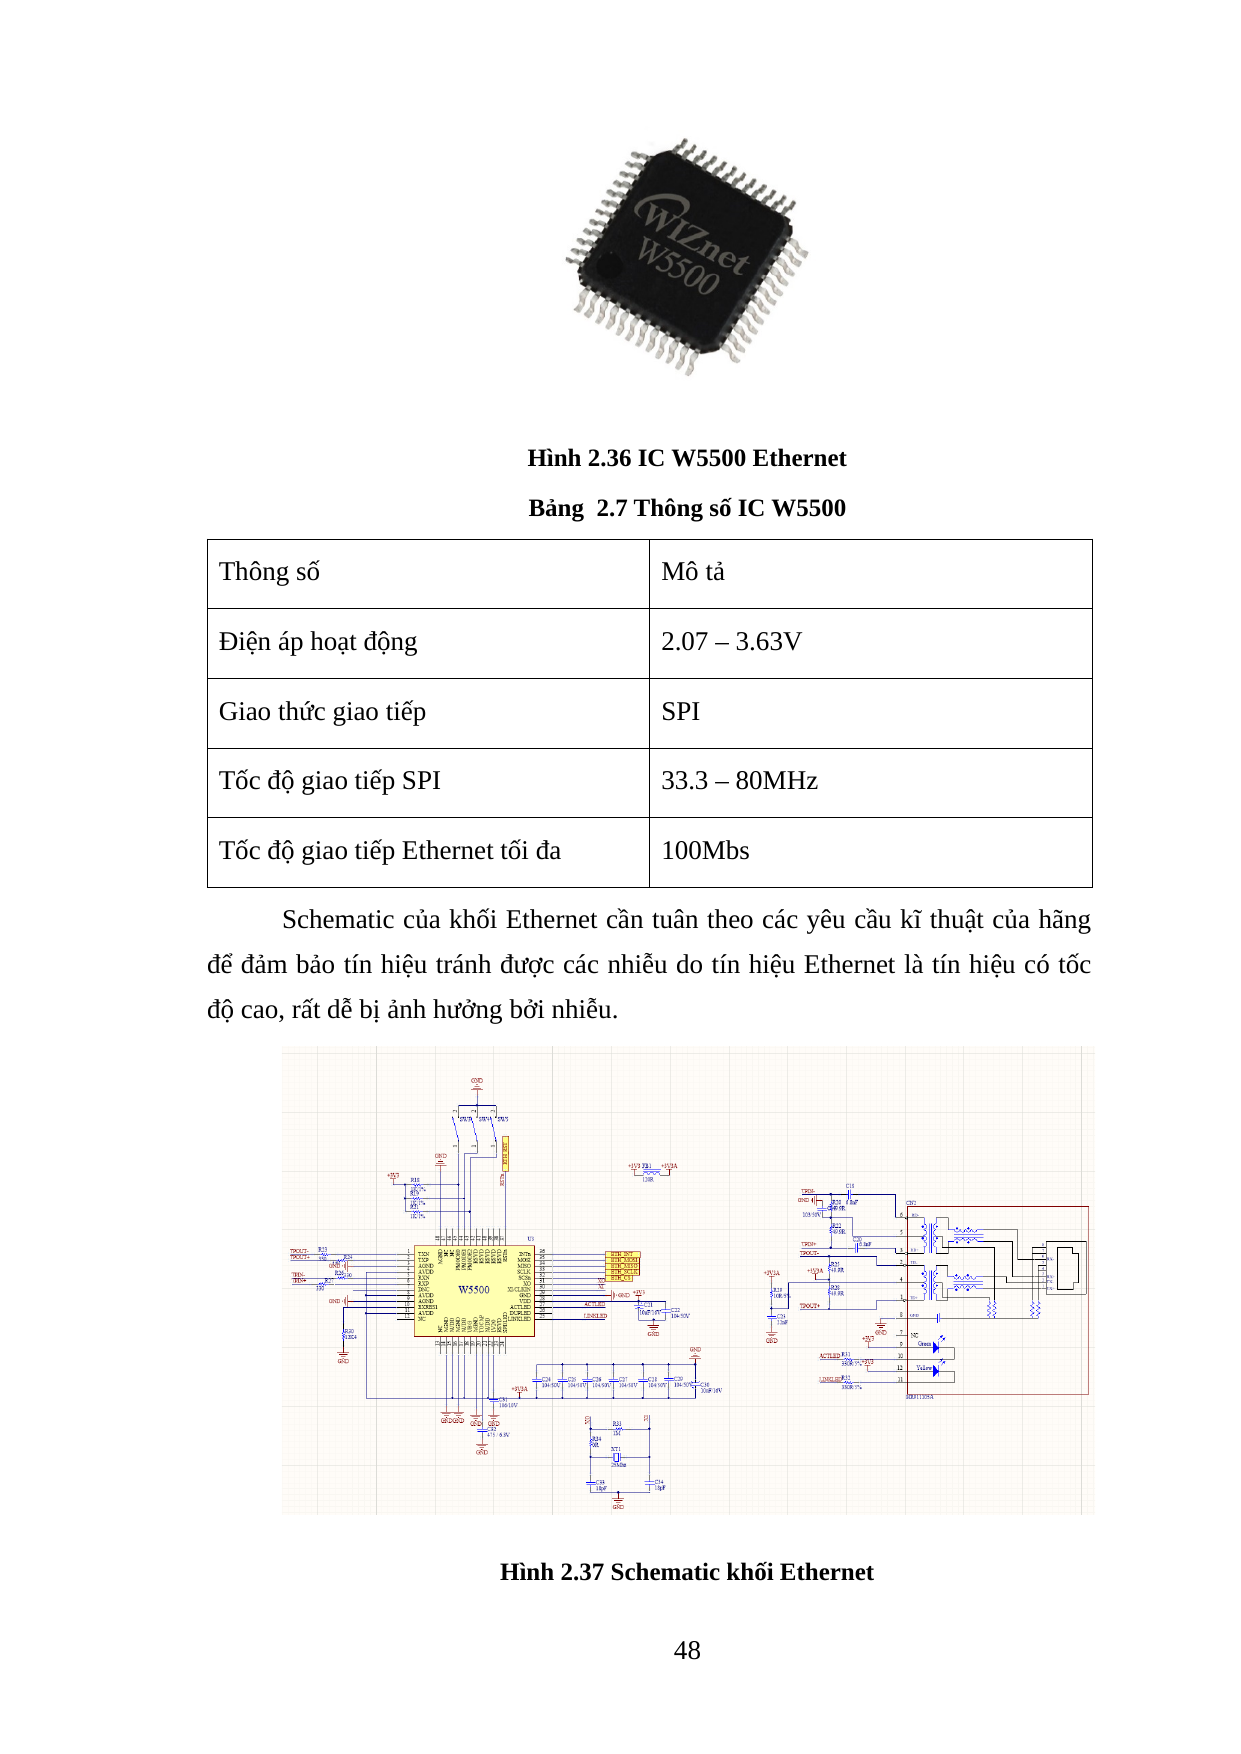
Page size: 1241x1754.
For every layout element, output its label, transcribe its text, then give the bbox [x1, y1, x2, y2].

table_cell Tốc độ giao tiếp Ethernet tối đa [208, 818, 649, 887]
table_cell 2.07 – 3.63V [650, 609, 1092, 678]
table_cell 100Mbs [650, 818, 1092, 887]
table_cell Tốc độ giao tiếp SPI [208, 749, 649, 817]
picture [281, 1046, 1096, 1515]
table_cell 33.3 – 80MHz [650, 749, 1092, 817]
table_cell Điện áp hoạt động [208, 609, 649, 678]
table_cell Giao thức giao tiếp [208, 679, 649, 748]
table_header Mô tả [650, 540, 1092, 608]
text Schematic của khối Ethernet cần tuân theo các yêu cầu kĩ thuật của hãng để đảm bảo tín hiệu tránh được các nhiễu do tín hiệu Ethernet là tín hiệu có tốc độ cao, rất dễ bị ảnh hưởng bởi nhiễu. [207, 901, 1092, 1028]
picture [534, 120, 840, 406]
table_cell SPI [650, 679, 1092, 748]
table_header Thông số [208, 540, 649, 608]
